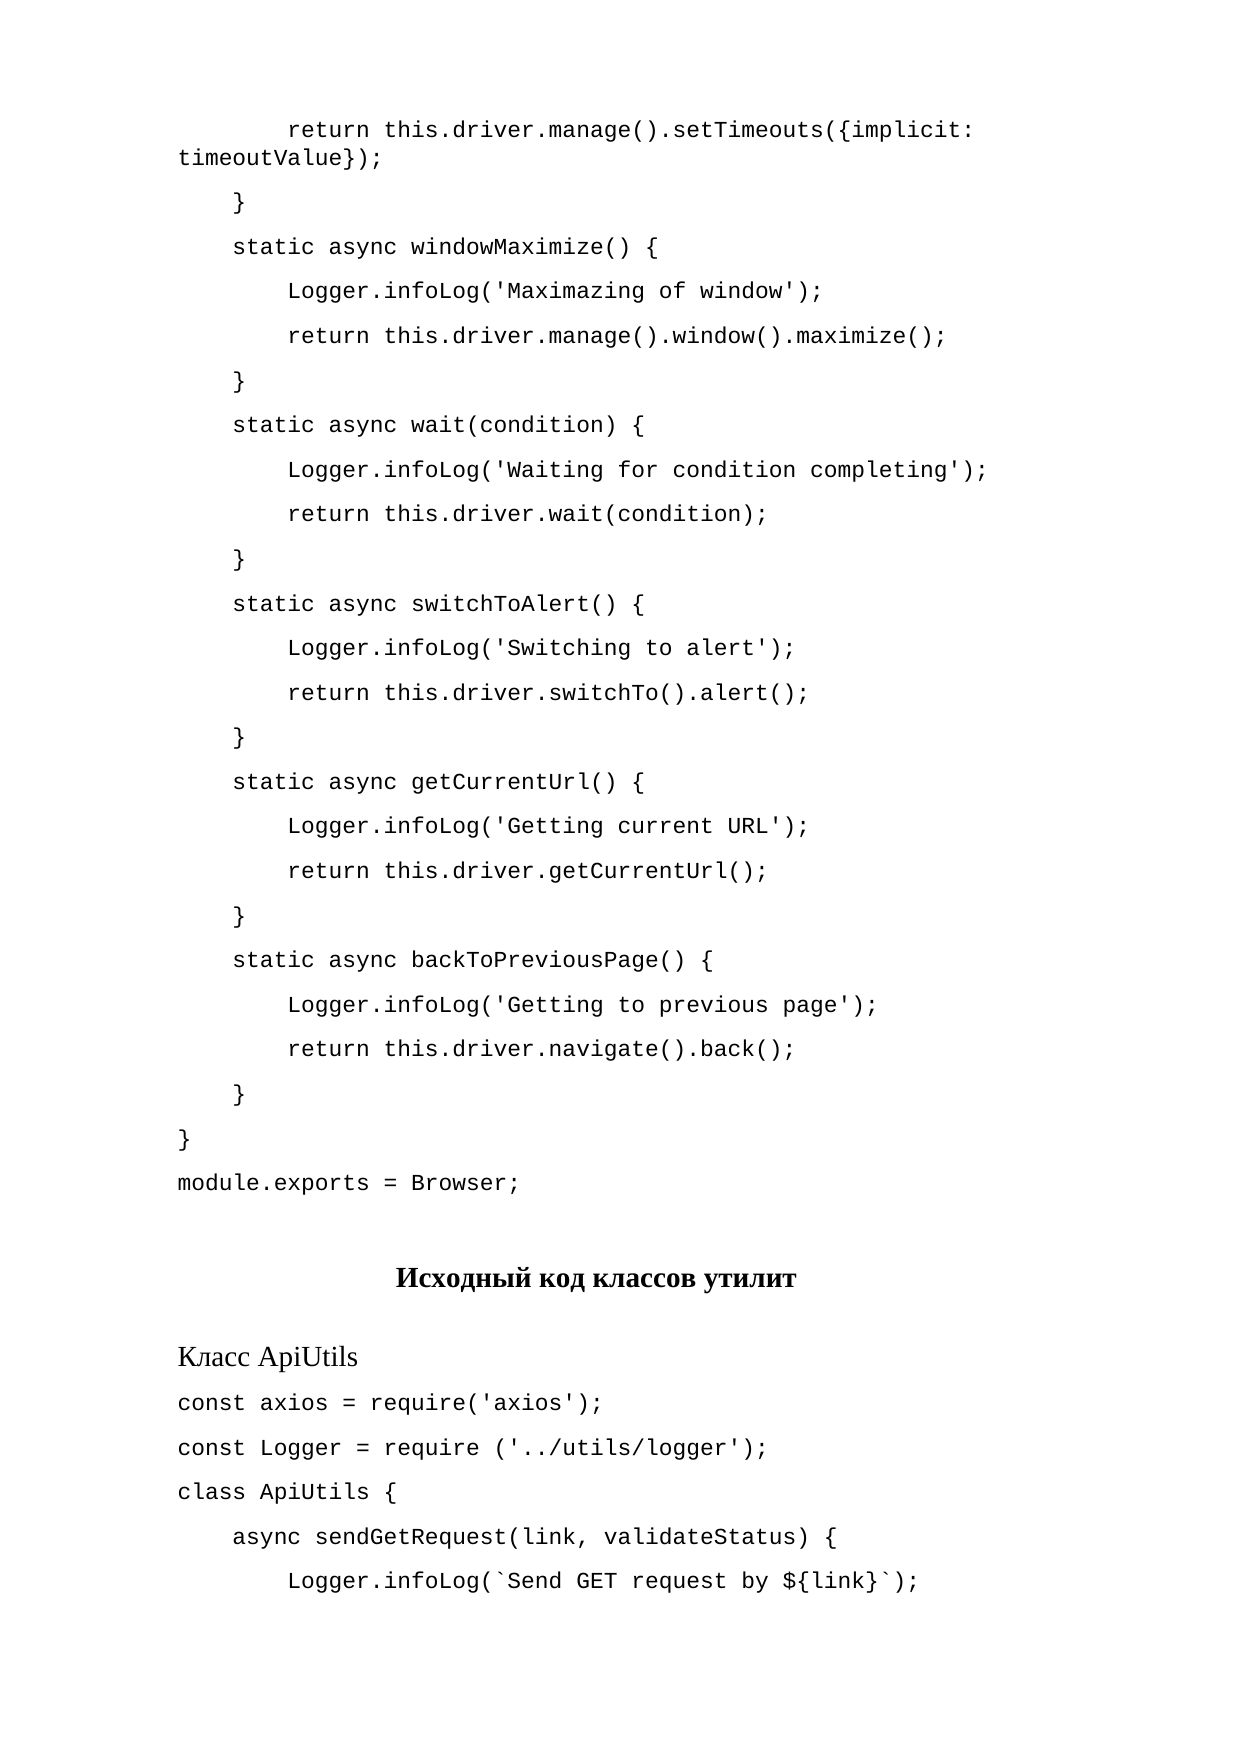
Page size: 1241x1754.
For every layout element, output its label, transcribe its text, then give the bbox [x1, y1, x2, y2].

text static async backToPreviousPage() { [177, 948, 1152, 974]
text Исходный код классов утилит [251, 1261, 940, 1294]
text } [177, 904, 1152, 930]
text const Logger = require ('../utils/logger'); [177, 1436, 1152, 1462]
text return this.driver.manage().setTimeouts({implicit: timeoutValue}); [177, 118, 1152, 172]
text return this.driver.getCurrentUrl(); [177, 859, 1152, 885]
text Logger.infoLog('Waiting for condition completing'); [177, 458, 1152, 484]
text Logger.infoLog(`Send GET request by ${link}`); [177, 1570, 1152, 1596]
text async sendGetRequest(link, validateStatus) { [177, 1525, 1152, 1551]
text module.exports = Browser; [177, 1171, 1152, 1197]
text return this.driver.manage().window().maximize(); [177, 324, 1152, 350]
text Класс ApiUtils [177, 1339, 1152, 1372]
text static async switchToAlert() { [177, 592, 1152, 618]
text } [177, 547, 1152, 573]
text static async getCurrentUrl() { [177, 770, 1152, 796]
text Logger.infoLog('Getting to previous page'); [177, 993, 1152, 1019]
text const axios = require('axios'); [177, 1392, 1152, 1417]
text Logger.infoLog('Maximazing of window'); [177, 280, 1152, 306]
text } [177, 1127, 1152, 1153]
text return this.driver.wait(condition); [177, 503, 1152, 529]
text } [177, 191, 1152, 217]
text Logger.infoLog('Getting current URL'); [177, 815, 1152, 841]
text return this.driver.switchTo().alert(); [177, 681, 1152, 707]
text } [177, 726, 1152, 752]
text class ApiUtils { [177, 1481, 1152, 1507]
text } [177, 1082, 1152, 1108]
text return this.driver.navigate().back(); [177, 1038, 1152, 1064]
text } [177, 369, 1152, 395]
text static async windowMaximize() { [177, 235, 1152, 261]
text static async wait(condition) { [177, 413, 1152, 439]
text Logger.infoLog('Switching to alert'); [177, 636, 1152, 662]
